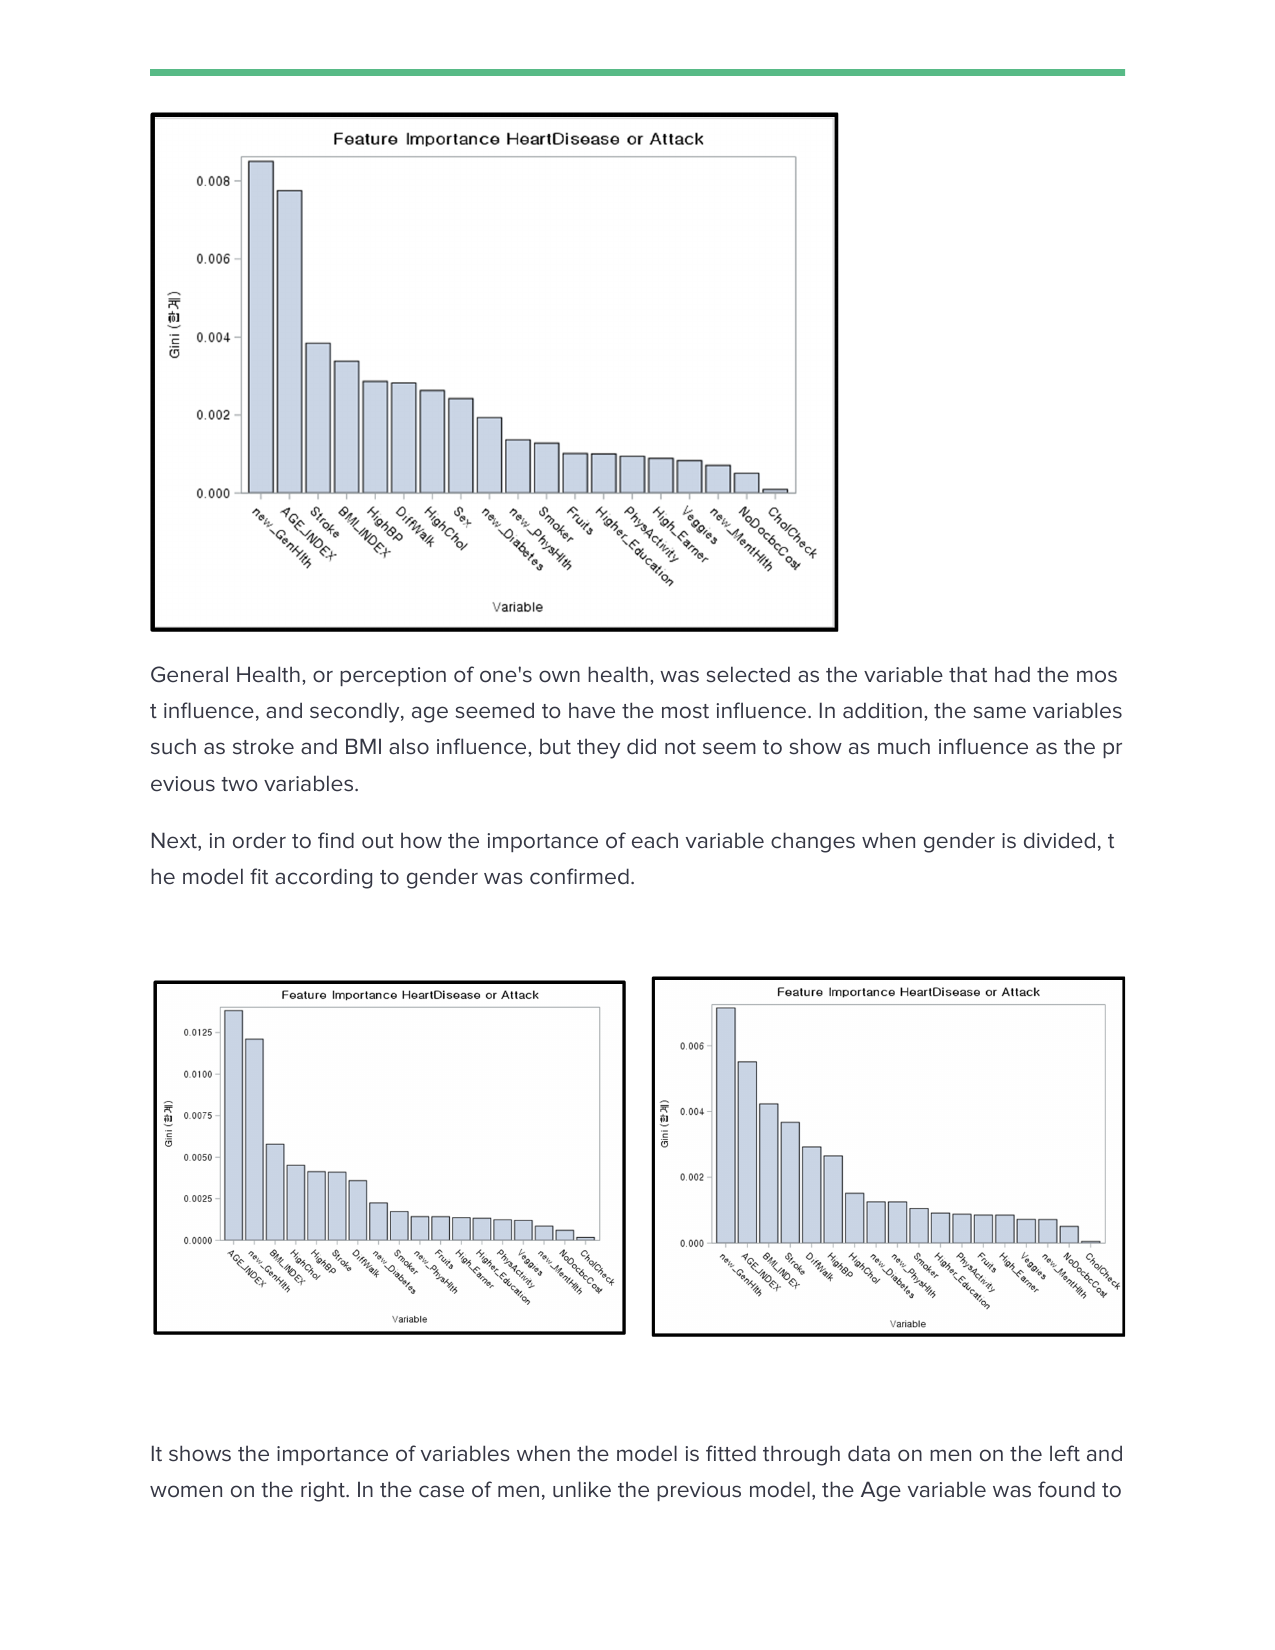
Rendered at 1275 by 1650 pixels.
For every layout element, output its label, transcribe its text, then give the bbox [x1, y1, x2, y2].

text General Health, or perception of one's own health, was selected as the variable that had the most influence, and secondly, age seemed to have the most influence. In addition, the same variables such as stroke and BMI also influence, but they did not seem to show as much influence as the previous two variables. [150, 661, 1125, 798]
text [150, 1440, 1125, 1504]
picture [651, 976, 1125, 1337]
text Next, in order to find out how the importance of each variable changes when gender is divided, the model fit according to gender was confirmed. [150, 827, 1125, 891]
picture [150, 69, 1125, 76]
picture [153, 980, 626, 1335]
picture [150, 112, 839, 632]
